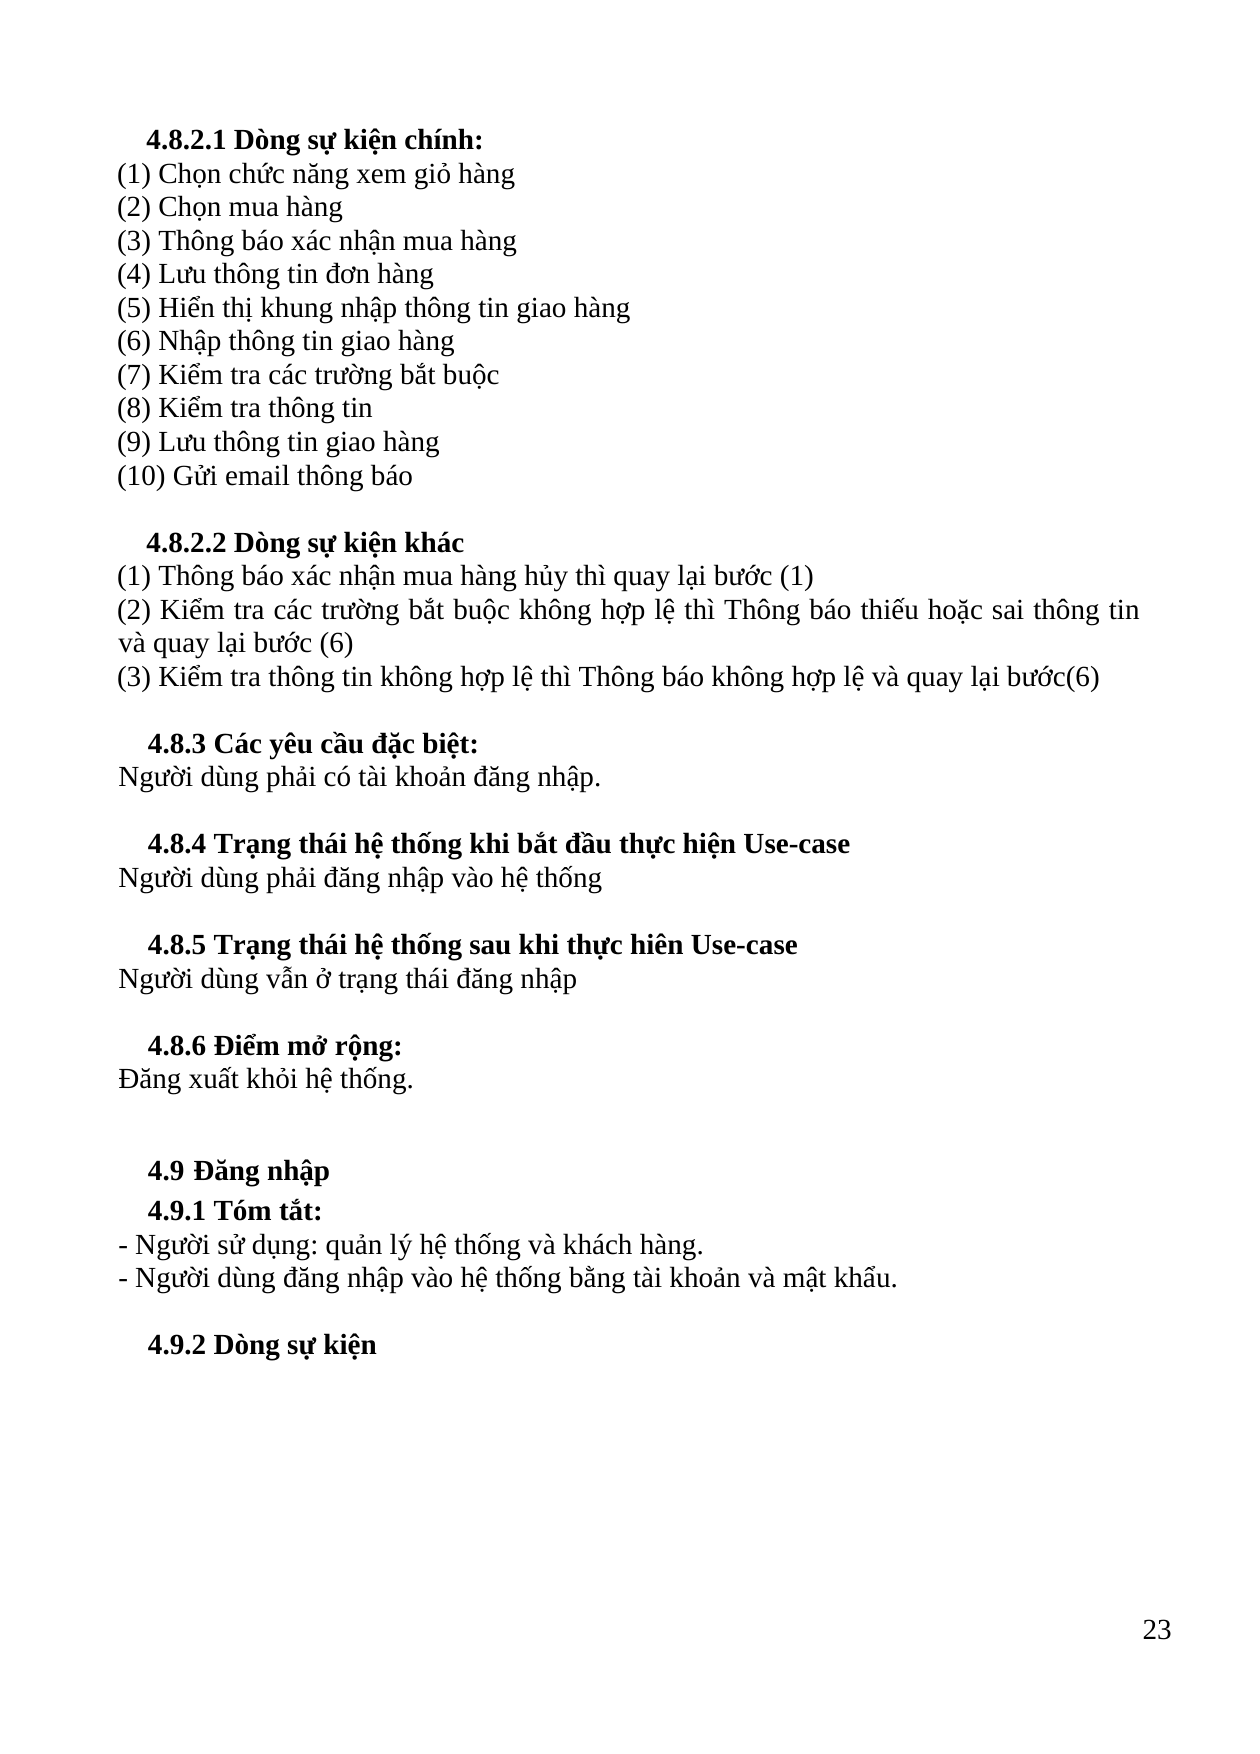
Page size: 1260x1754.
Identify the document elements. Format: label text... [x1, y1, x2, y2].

text (1) Chọn chức năng xem giỏ hàng [117, 156, 1142, 189]
text 4.8.2.2 Dòng sự kiện khác [146, 525, 1142, 558]
text (4) Lưu thông tin đơn hàng [117, 256, 1142, 290]
text 4.8.2.1 Dòng sự kiện chính: [146, 122, 1142, 156]
text Đăng xuất khỏi hệ thống. [118, 1061, 1142, 1095]
text (10) Gửi email thông báo [117, 458, 1142, 491]
text (1) Thông báo xác nhận mua hàng hủy thì quay lại bước (1) [117, 558, 1142, 592]
text (2) Kiểm tra các trường bắt buộc không hợp lệ thì Thông báo thiếu hoặc sai thông tin và quay lại bước (6) [117, 592, 1142, 659]
subtitle 4.9 Đăng nhập [148, 1153, 1142, 1187]
text - Người sử dụng: quản lý hệ thống và khách hàng. [118, 1227, 1142, 1260]
text 4.9.2 Dòng sự kiện [148, 1327, 1142, 1361]
text (5) Hiển thị khung nhập thông tin giao hàng [117, 290, 1142, 323]
text 4.8.5 Trạng thái hệ thống sau khi thực hiên Use-case [148, 927, 1142, 961]
text (3) Thông báo xác nhận mua hàng [117, 223, 1142, 256]
text (3) Kiểm tra thông tin không hợp lệ thì Thông báo không hợp lệ và quay lại bước(6) [117, 659, 1142, 692]
text 4.8.3 Các yêu cầu đặc biệt: [148, 726, 1142, 759]
text 4.8.6 Điểm mở rộng: [148, 1028, 1142, 1061]
text (2) Chọn mua hàng [117, 189, 1142, 223]
text (9) Lưu thông tin giao hàng [117, 424, 1142, 458]
text Người dùng phải có tài khoản đăng nhập. [118, 759, 1142, 793]
text (8) Kiểm tra thông tin [117, 391, 1142, 424]
text 4.9.1 Tóm tắt: [148, 1193, 1142, 1227]
text 4.8.4 Trạng thái hệ thống khi bắt đầu thực hiện Use-case [148, 827, 1142, 860]
text - Người dùng đăng nhập vào hệ thống bằng tài khoản và mật khẩu. [118, 1260, 1142, 1294]
text (7) Kiểm tra các trường bắt buộc [117, 357, 1142, 391]
text (6) Nhập thông tin giao hàng [117, 323, 1142, 357]
text Người dùng vẫn ở trạng thái đăng nhập [118, 961, 1142, 994]
text Người dùng phải đăng nhập vào hệ thống [118, 860, 1142, 894]
